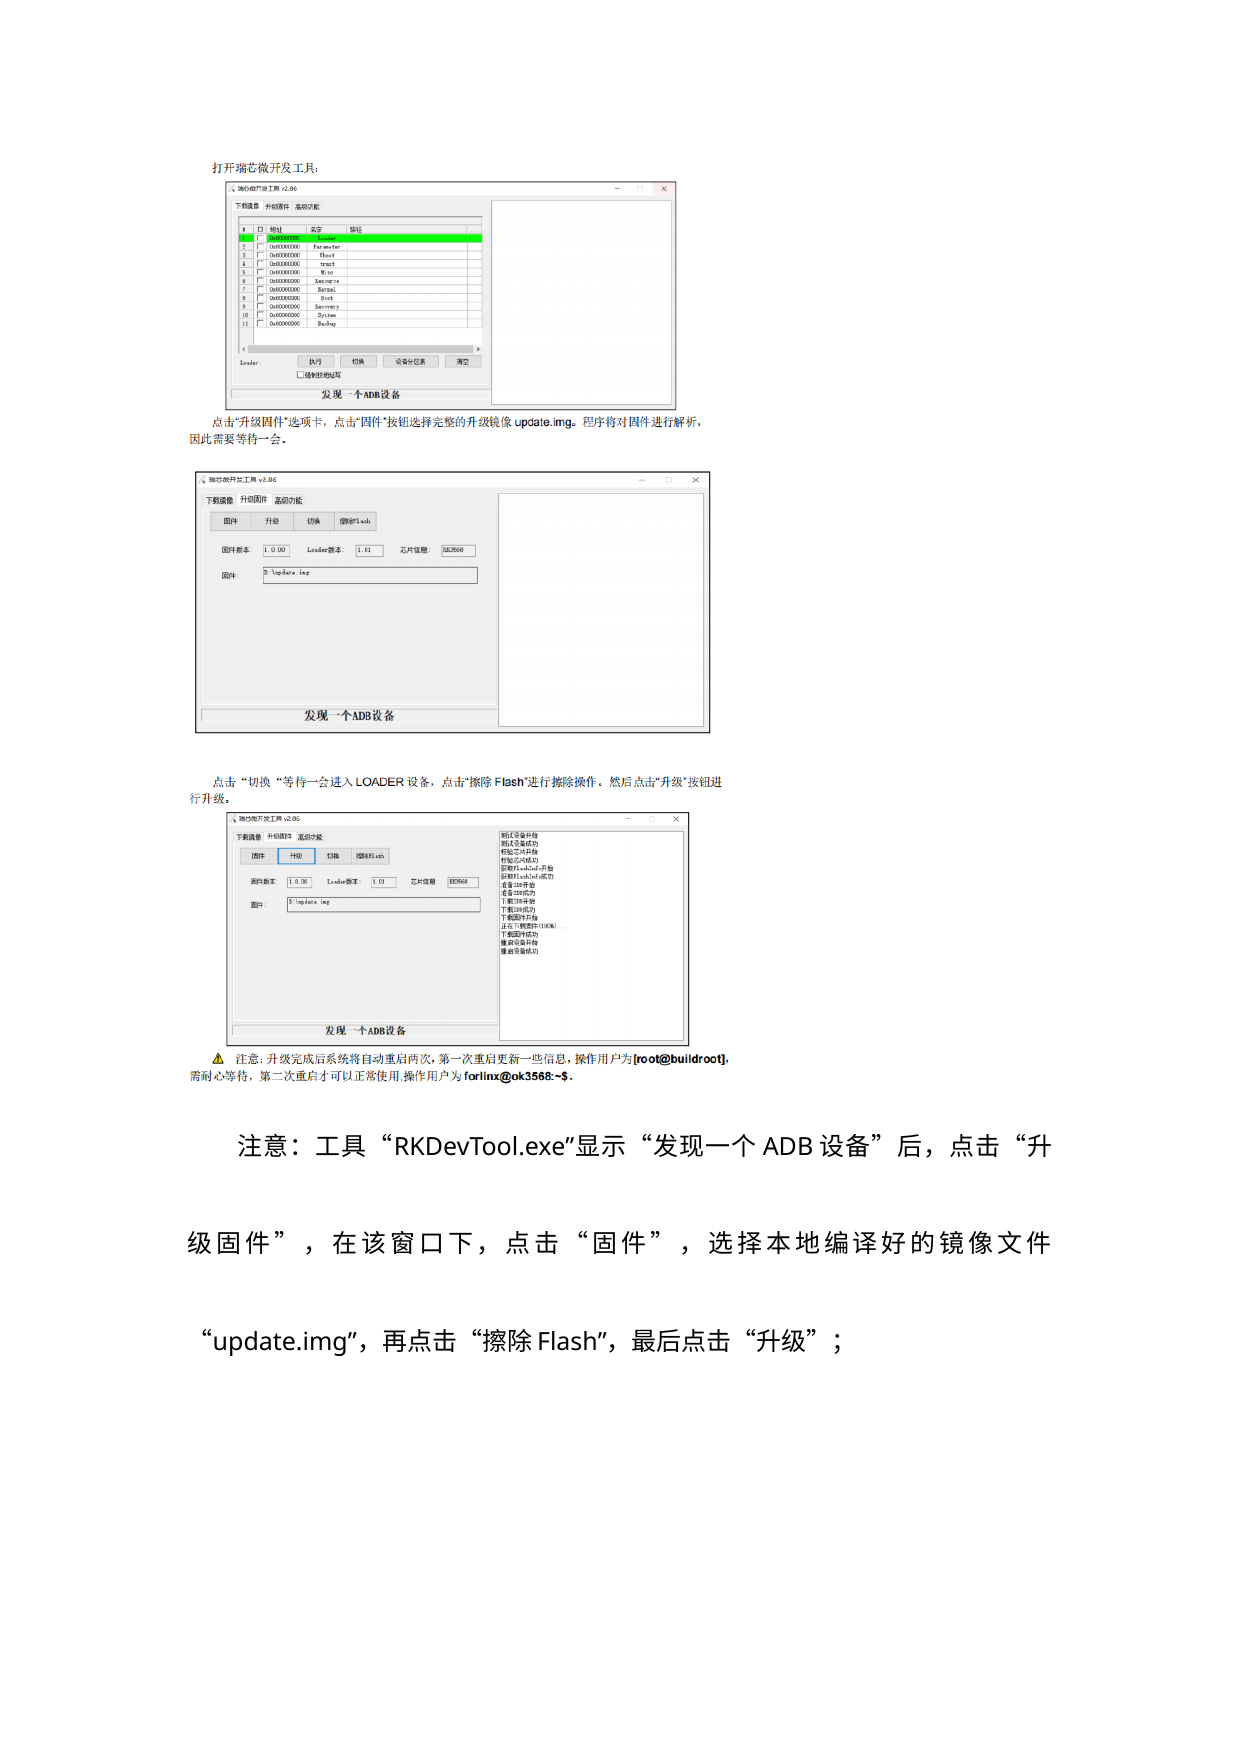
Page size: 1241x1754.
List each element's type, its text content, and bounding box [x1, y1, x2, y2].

picture [187, 773, 735, 1085]
picture [187, 162, 706, 450]
text 注意：工具“RKDevTool.exe”显示“发现一个ADB设备”后，点击“升级固件”，在该窗口下，点击“固件”，选择本地编译好的镜像文件“update.img”，再点击“擦除Flash”，最后点击“升级”； [187, 1112, 1053, 1372]
picture [187, 467, 713, 735]
